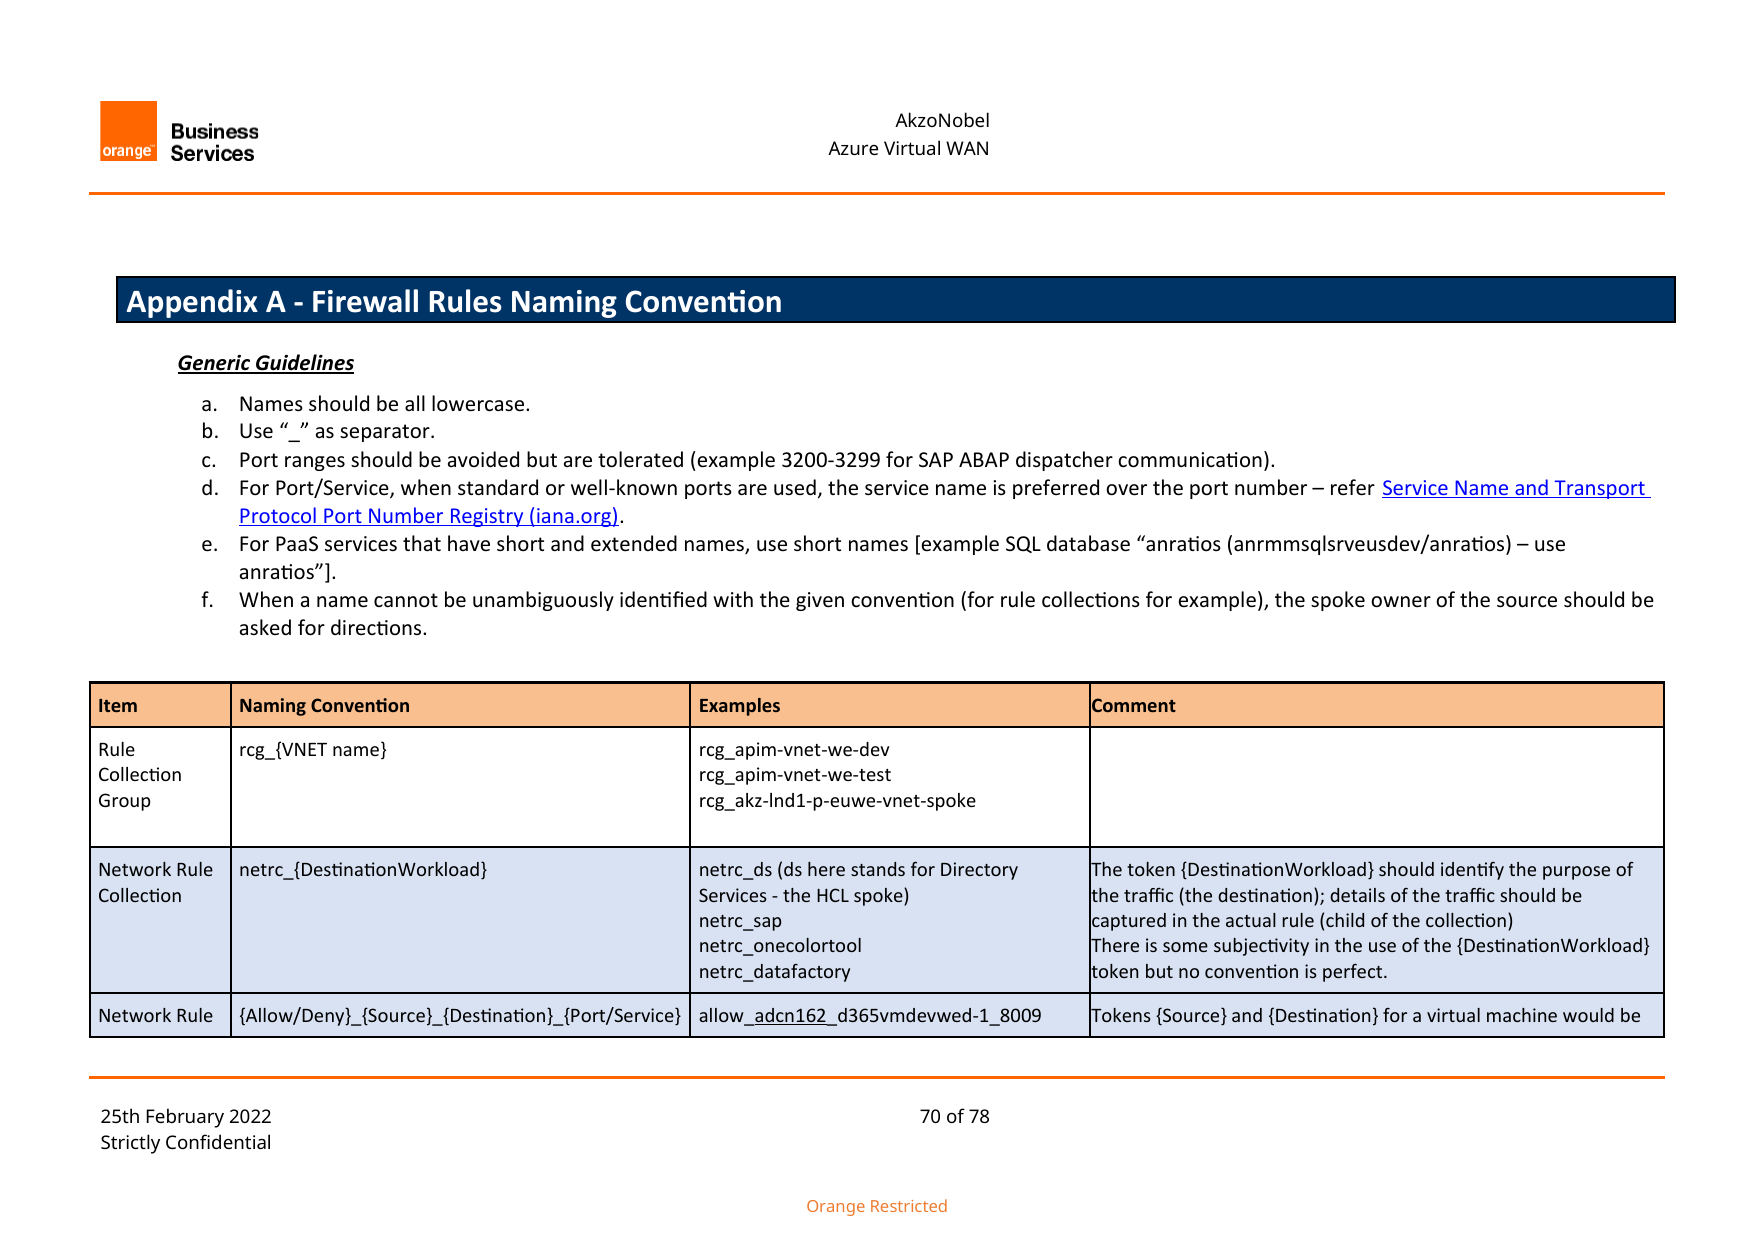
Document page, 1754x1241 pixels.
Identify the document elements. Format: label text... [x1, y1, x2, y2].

table_cell allow_adcn162_d365vmdevwed-1_8009 allow_adcn162_znlpo0265vn0001_http [691, 994, 1089, 1036]
table_cell Network Rule Name [91, 994, 230, 1036]
subtitle Appendix A - Firewall Rules Naming Convention [118, 278, 1674, 321]
table_cell rcg_{VNET name} [232, 728, 689, 846]
list For PaaS services that have short and extended names, use short names [example SQL database “anratios (anrmmsqlsrveusdev/anratios) – use anratios”]. [201, 529, 1665, 585]
table_cell [1091, 728, 1663, 846]
text Generic Guidelines [177, 348, 1665, 376]
list Names should be all lowercase. [201, 389, 1665, 417]
table_header Comment [1091, 684, 1663, 726]
list Port ranges should be avoided but are tolerated (example 3200-3299 for SAP ABAP dispatcher communication). [201, 445, 1665, 473]
table_cell rcg_apim-vnet-we-dev rcg_apim-vnet-we-test rcg_akz-lnd1-p-euwe-vnet-spoke [691, 728, 1089, 846]
table_cell {Allow/Deny}_{Source}_{Destination}_{Port/Service} [232, 994, 689, 1036]
table_cell Network Rule Collection [91, 848, 230, 992]
table_header Naming Convention [232, 684, 689, 726]
table_cell Tokens {Source} and {Destination} for a virtual machine would be the VM name. [1091, 994, 1663, 1036]
list For Port/Service, when standard or well-known ports are used, the service name is preferred over the port number – refer Service Name and Transport Protocol Port Number Registry (iana.org). [201, 473, 1665, 529]
list When a name cannot be unambiguously identified with the given convention (for rule collections for example), the spoke owner of the source should be asked for directions. [201, 585, 1665, 641]
table_cell Rule Collection Group [91, 728, 230, 846]
list Use “_” as separator. [201, 417, 1665, 445]
table_header Item [91, 684, 230, 726]
table_cell netrc_ds (ds here stands for Directory Services - the HCL spoke) netrc_sap netrc_onecolortool netrc_datafactory [691, 848, 1089, 992]
table_cell The token {DestinationWorkload} should identify the purpose of the traffic (the destination); details of the traffic should be captured in the actual rule (child of the collection) There is some subjectivity in the use of the {DestinationWorkload} token but no convention is perfect. [1091, 848, 1663, 992]
picture [100, 101, 259, 161]
table_header Examples [691, 684, 1089, 726]
table_cell netrc_{DestinationWorkload} [232, 848, 689, 992]
